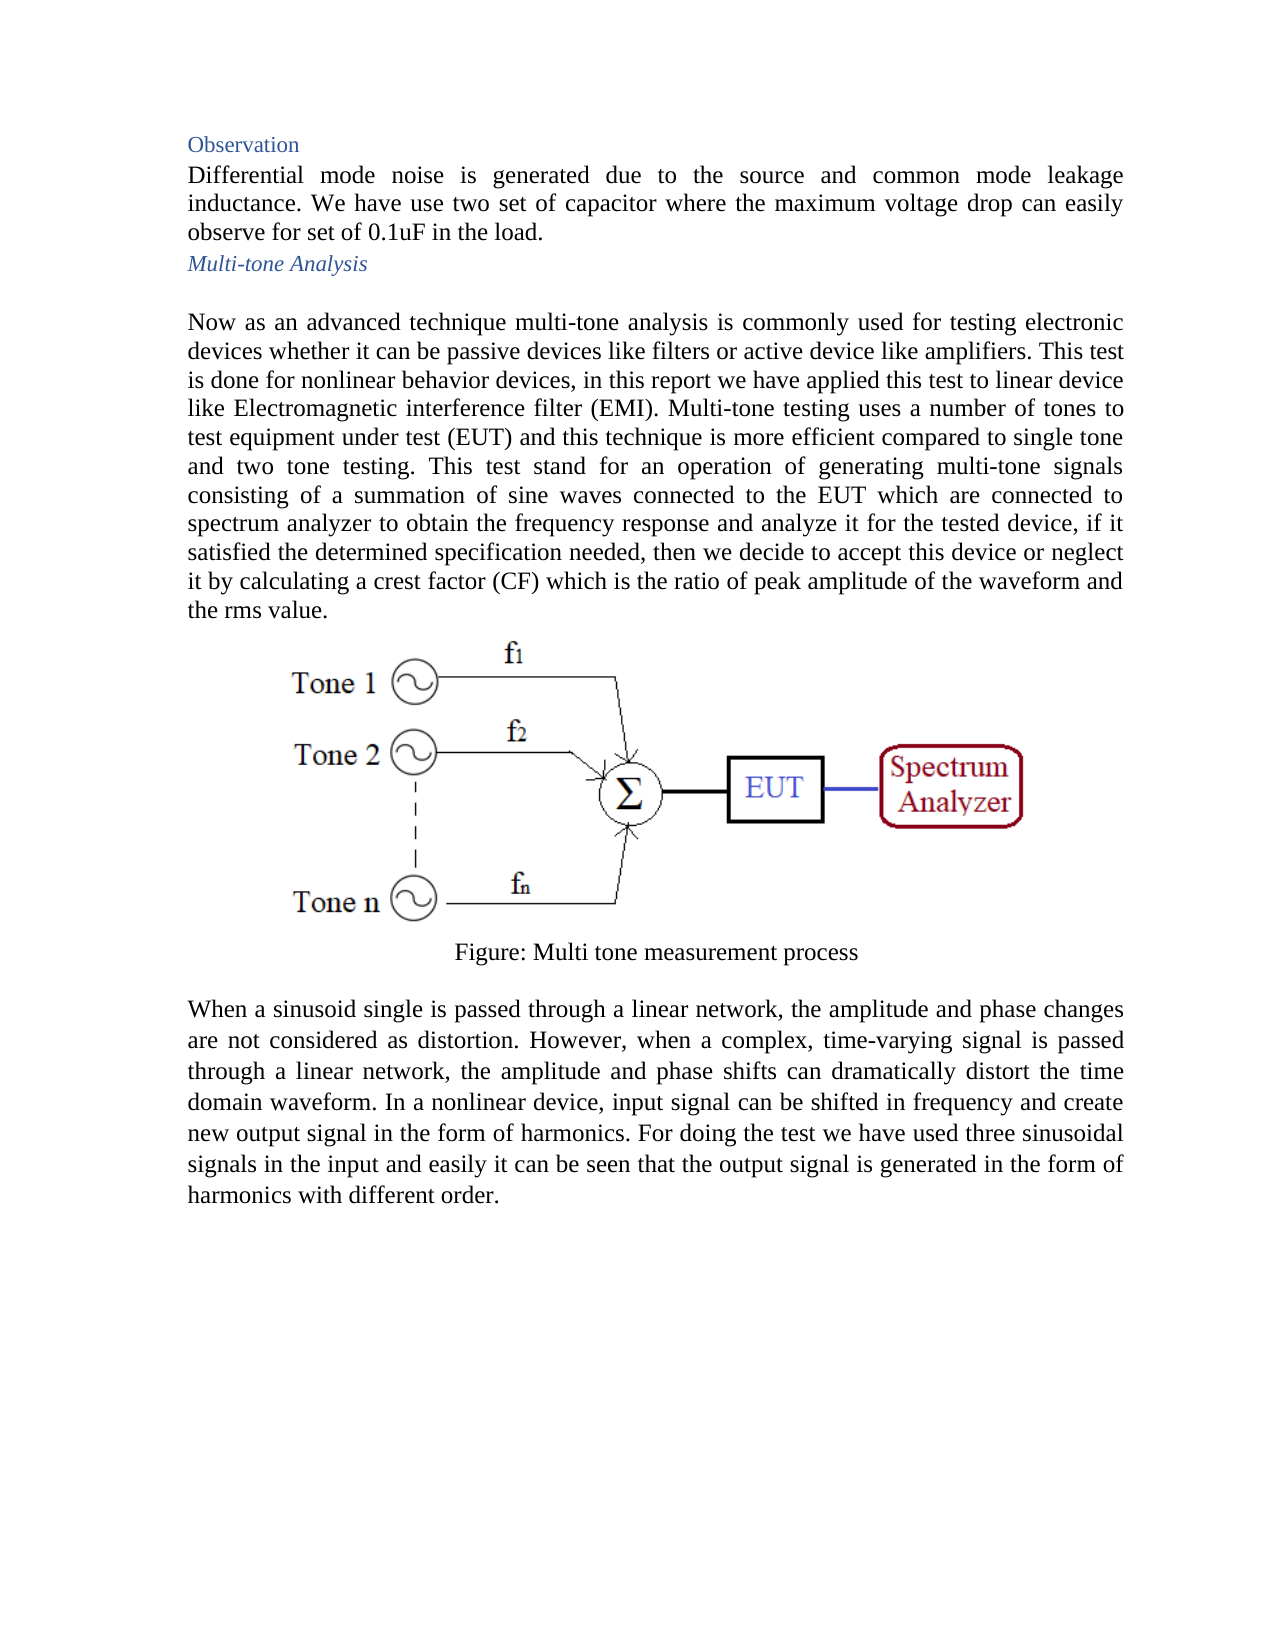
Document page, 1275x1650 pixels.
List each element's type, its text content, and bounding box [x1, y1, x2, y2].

text Figure: Multi tone measurement process [187, 937, 1125, 966]
text Differential mode noise is generated due to the source and common mode leakage inductance. We have use two set of capacitor where the maximum voltage drop can easily observe for set of 0.1uF in the load. [187, 160, 1125, 246]
text When a sinusoid single is passed through a linear network, the amplitude and phase changes are not considered as distortion. However, when a complex, time-varying signal is passed through a linear network, the amplitude and phase shifts can dramatically distort the time domain waveform. In a nonlinear device, input signal can be shifted in frequency and create new output signal in the form of harmonics. For doing the test we have used three sinusoidal signals in the input and easily it can be seen that the output signal is generated in the form of harmonics with different order. [187, 994, 1125, 1209]
text Now as an advanced technique multi-tone analysis is commonly used for testing electronic devices whether it can be passive devices like filters or active device like amplifiers. This test is done for nonlinear behavior devices, in this report we have applied this test to linear device like Electromagnetic interference filter (EMI). Multi-tone testing uses a number of tones to test equipment under test (EUT) and this technique is more efficient compared to single tone and two tone testing. This test stand for an operation of generating multi-tone signals consisting of a summation of sine waves connected to the EUT which are connected to spectrum analyzer to obtain the frequency response and analyze it for the tested device, if it satisfied the determined specification needed, then we decide to accept this device or neglect it by calculating a crest factor (CF) which is the ratio of peak amplitude of the waveform and the rms value. [187, 307, 1125, 623]
subtitle Observation [187, 131, 1125, 158]
picture [282, 623, 1031, 937]
subtitle Multi-tone Analysis [187, 250, 1125, 276]
